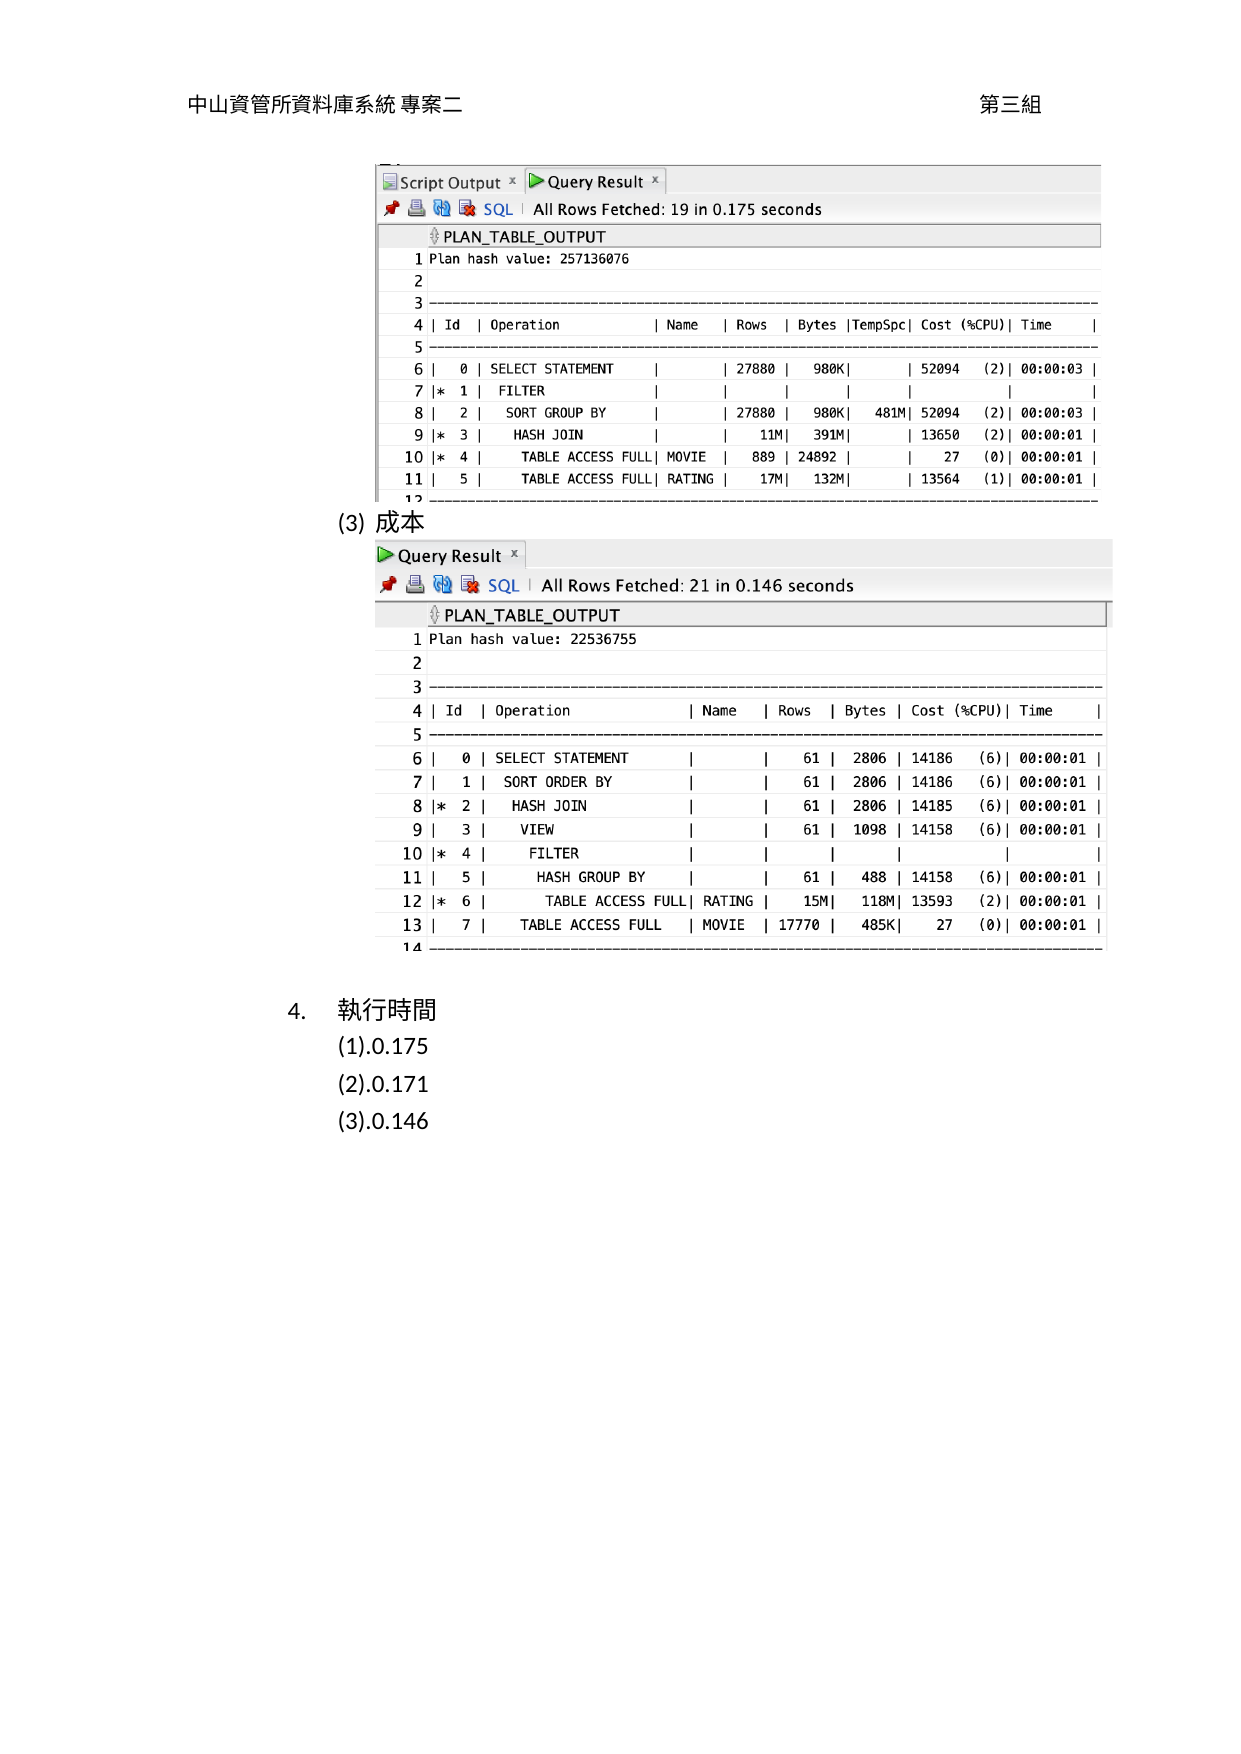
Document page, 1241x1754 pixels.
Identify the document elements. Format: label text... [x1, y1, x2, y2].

list (1).0.175 [337, 1027, 1053, 1064]
list (2).0.171 [337, 1064, 1053, 1102]
list (3).0.146 [337, 1102, 1053, 1139]
picture [375, 164, 1102, 502]
list 執行時間 [287, 989, 1053, 1027]
picture [375, 539, 1113, 951]
